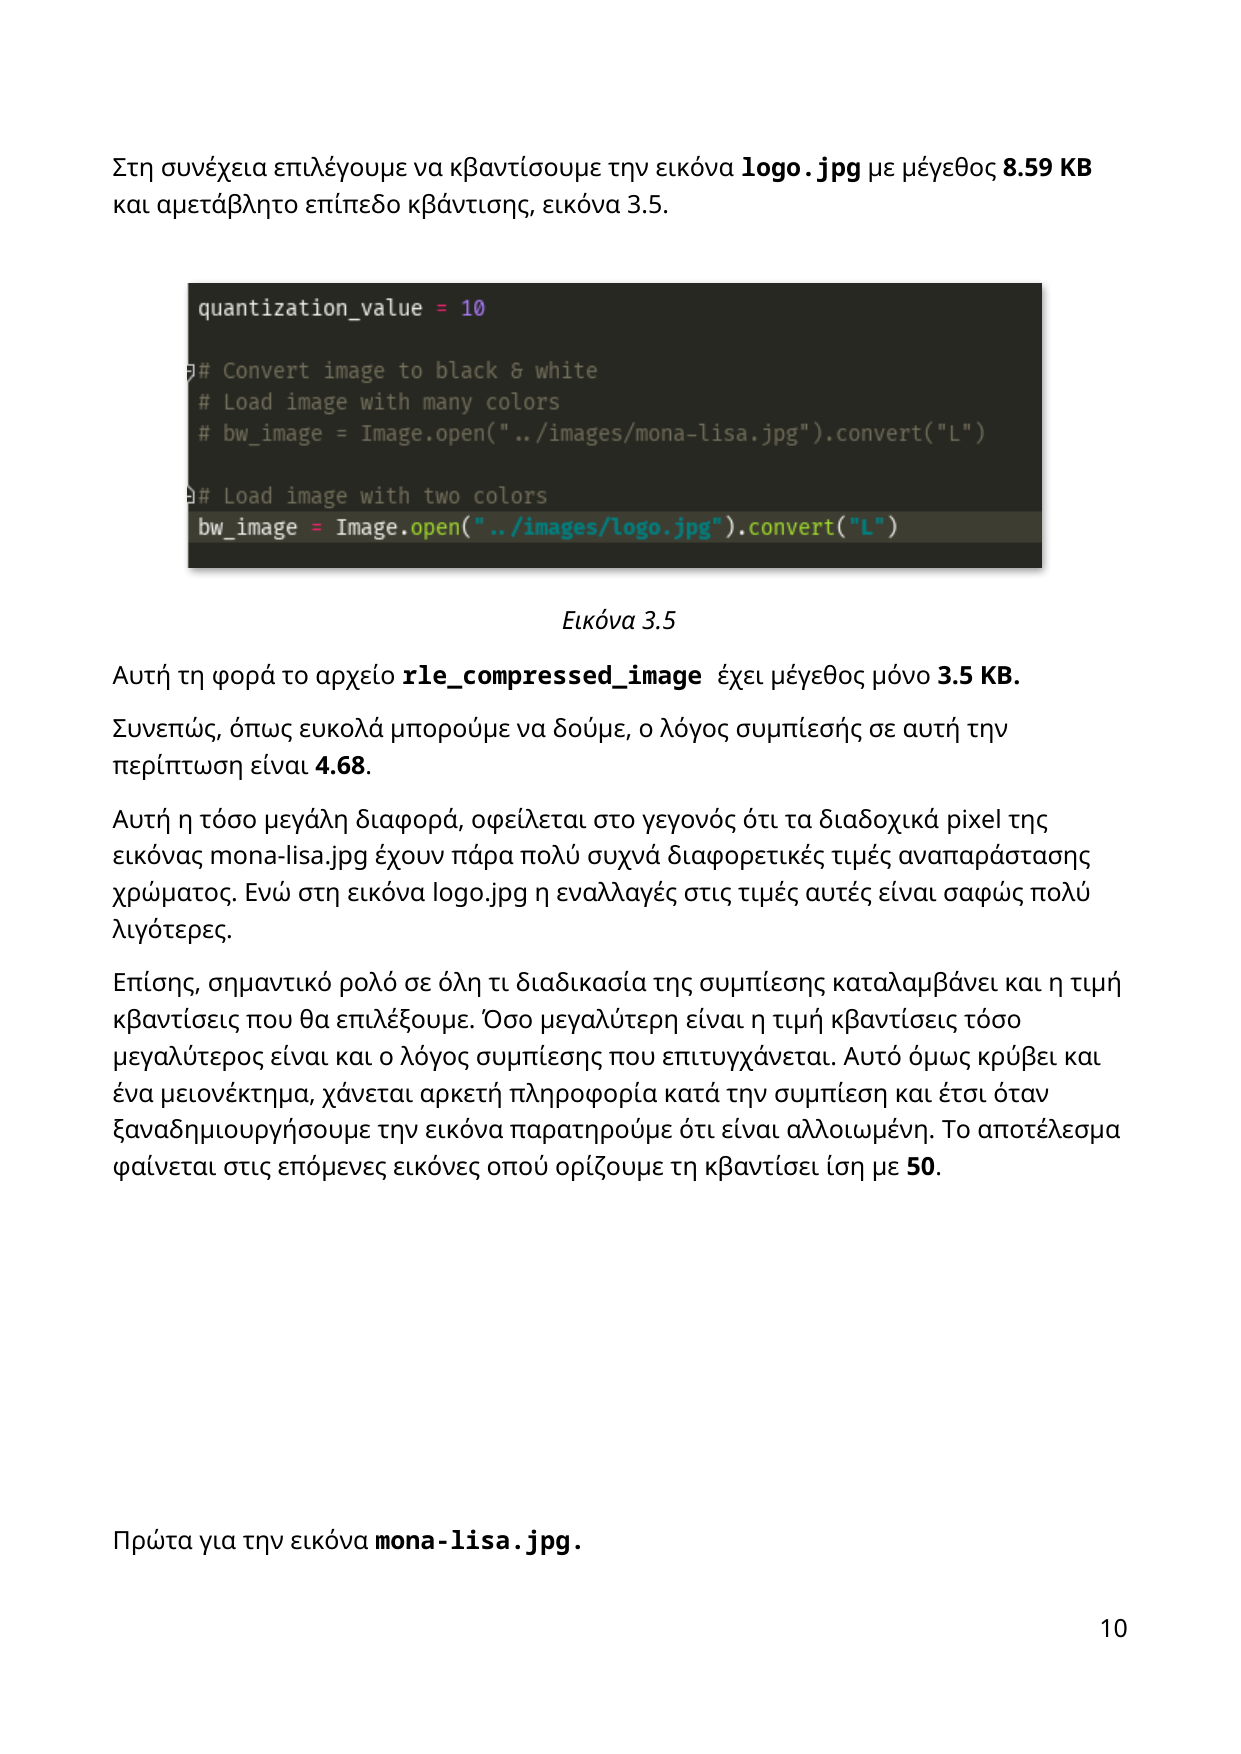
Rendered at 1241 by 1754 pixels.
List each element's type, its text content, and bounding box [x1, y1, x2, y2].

text Επίσης, σημαντικό ρολό σε όλη τι διαδικασία της συμπίεσης καταλαμβάνει και η τιμή κβαντίσεις που θα επιλέξουμε. Όσο μεγαλύτερη είναι η τιμή κβαντίσεις τόσο μεγαλύτερος είναι και ο λόγος συμπίεσης που επιτυγχάνεται. Αυτό όμως κρύβει και ένα μειονέκτημα, χάνεται αρκετή πληροφορία κατά την συμπίεση και έτσι όταν ξαναδημιουργήσουμε την εικόνα παρατηρούμε ότι είναι αλλοιωμένη. Το αποτέλεσμα φαίνεται στις επόμενες εικόνες οπού ορίζουμε τη κβαντίσει ίση με 50. [112, 965, 1128, 1183]
text Συνεπώς, όπως ευκολά μπορούμε να δούμε, ο λόγος συμπίεσής σε αυτή την περίπτωση είναι 4.68. [112, 711, 1128, 782]
text Αυτή η τόσο μεγάλη διαφορά, οφείλεται στο γεγονός ότι τα διαδοχικά pixel της εικόνας mona-lisa.jpg έχουν πάρα πολύ συχνά διαφορετικές τιμές αναπαράστασης χρώματος. Ενώ στη εικόνα logo.jpg η εναλλαγές στις τιμές αυτές είναι σαφώς πολύ λιγότερες. [112, 801, 1128, 946]
text Αυτή τη φορά το αρχείο rle_compressed_image έχει μέγεθος μόνο 3.5 KB. [112, 658, 1128, 692]
text Εικόνα 3.5 [112, 603, 1128, 637]
picture [187, 283, 1042, 568]
text Στη συνέχεια επιλέγουμε να κβαντίσουμε την εικόνα logo.jpg με μέγεθος 8.59 KB και αμετάβλητο επίπεδο κβάντισης, εικόνα 3.5. [112, 150, 1128, 258]
text Πρώτα για την εικόνα mona-lisa.jpg. [112, 1523, 1128, 1594]
